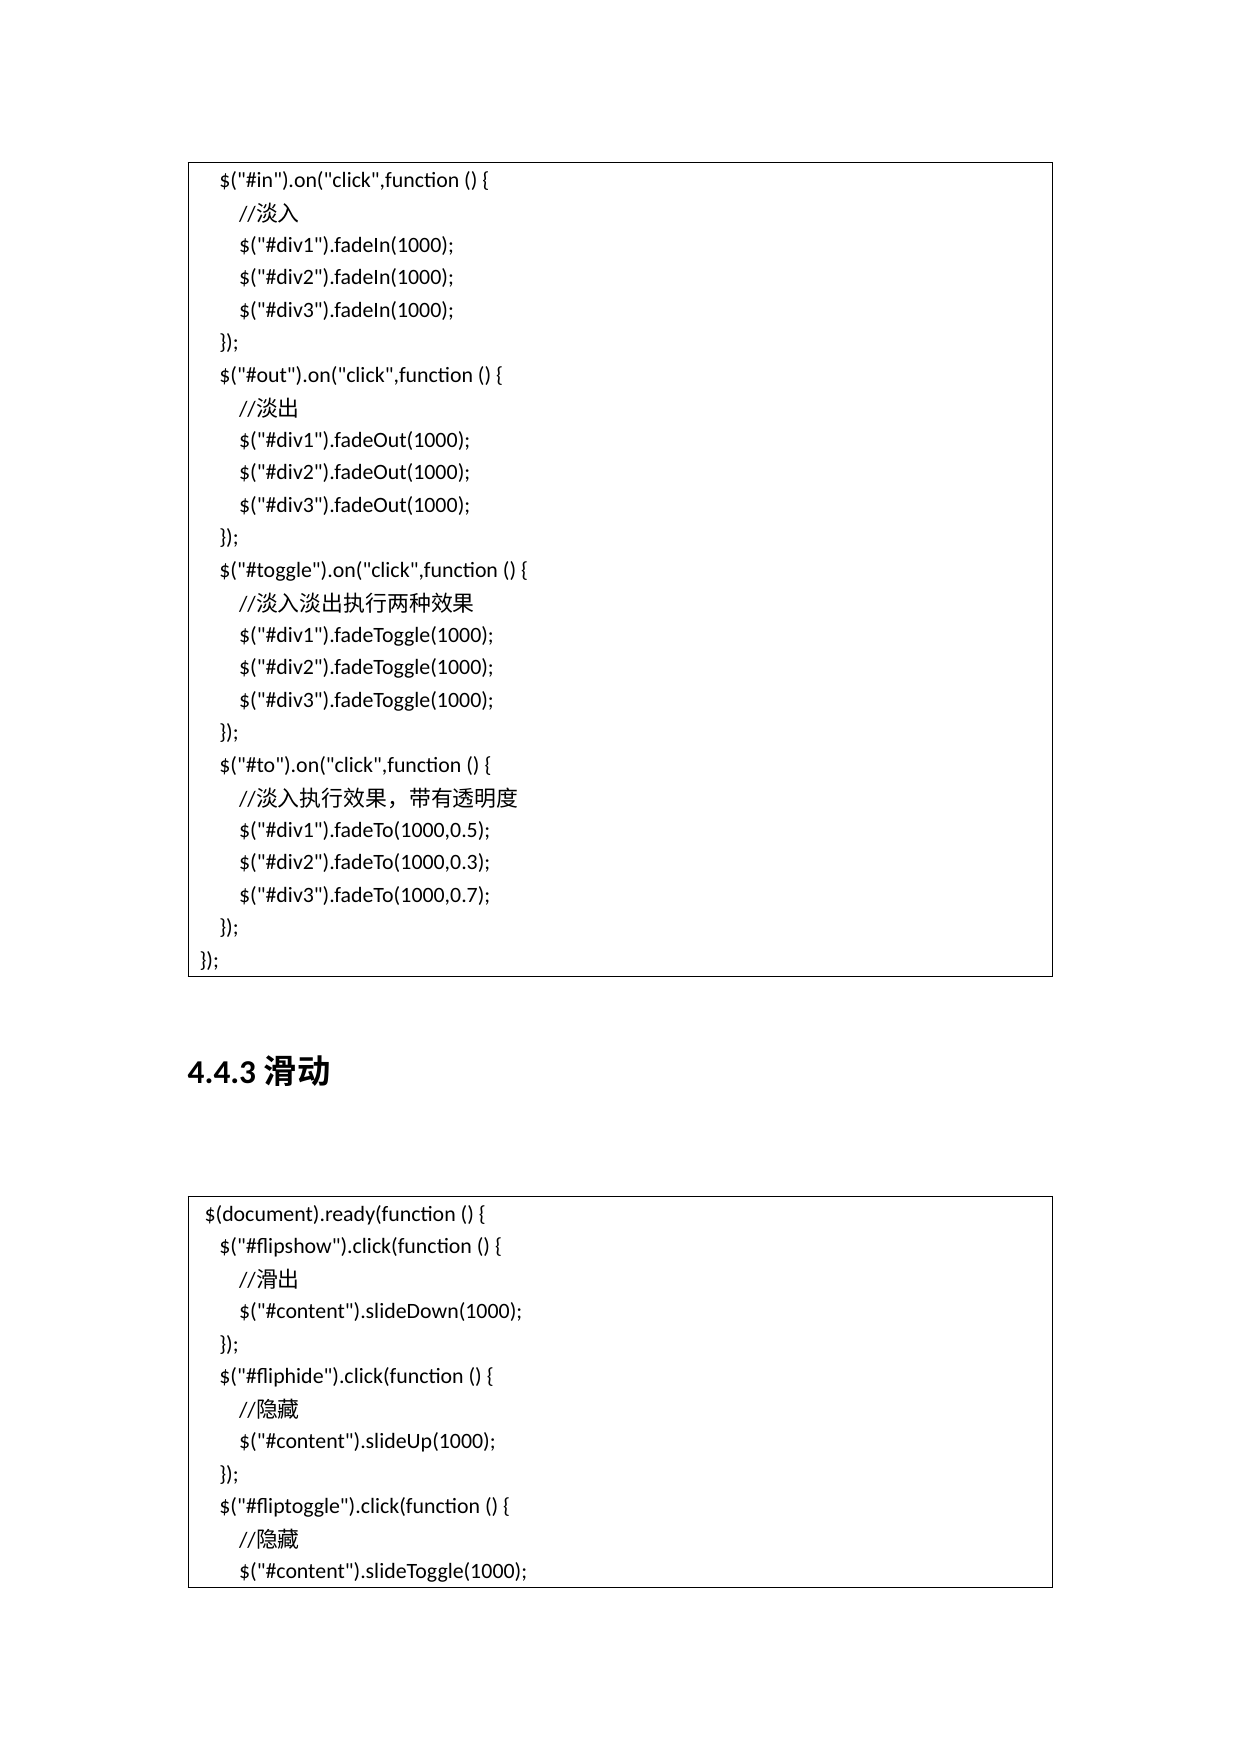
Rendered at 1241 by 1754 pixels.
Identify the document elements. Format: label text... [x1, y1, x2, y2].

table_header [189, 163, 1052, 976]
subtitle 4.4.3 滑动 [187, 1036, 1053, 1101]
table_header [189, 1197, 1052, 1587]
